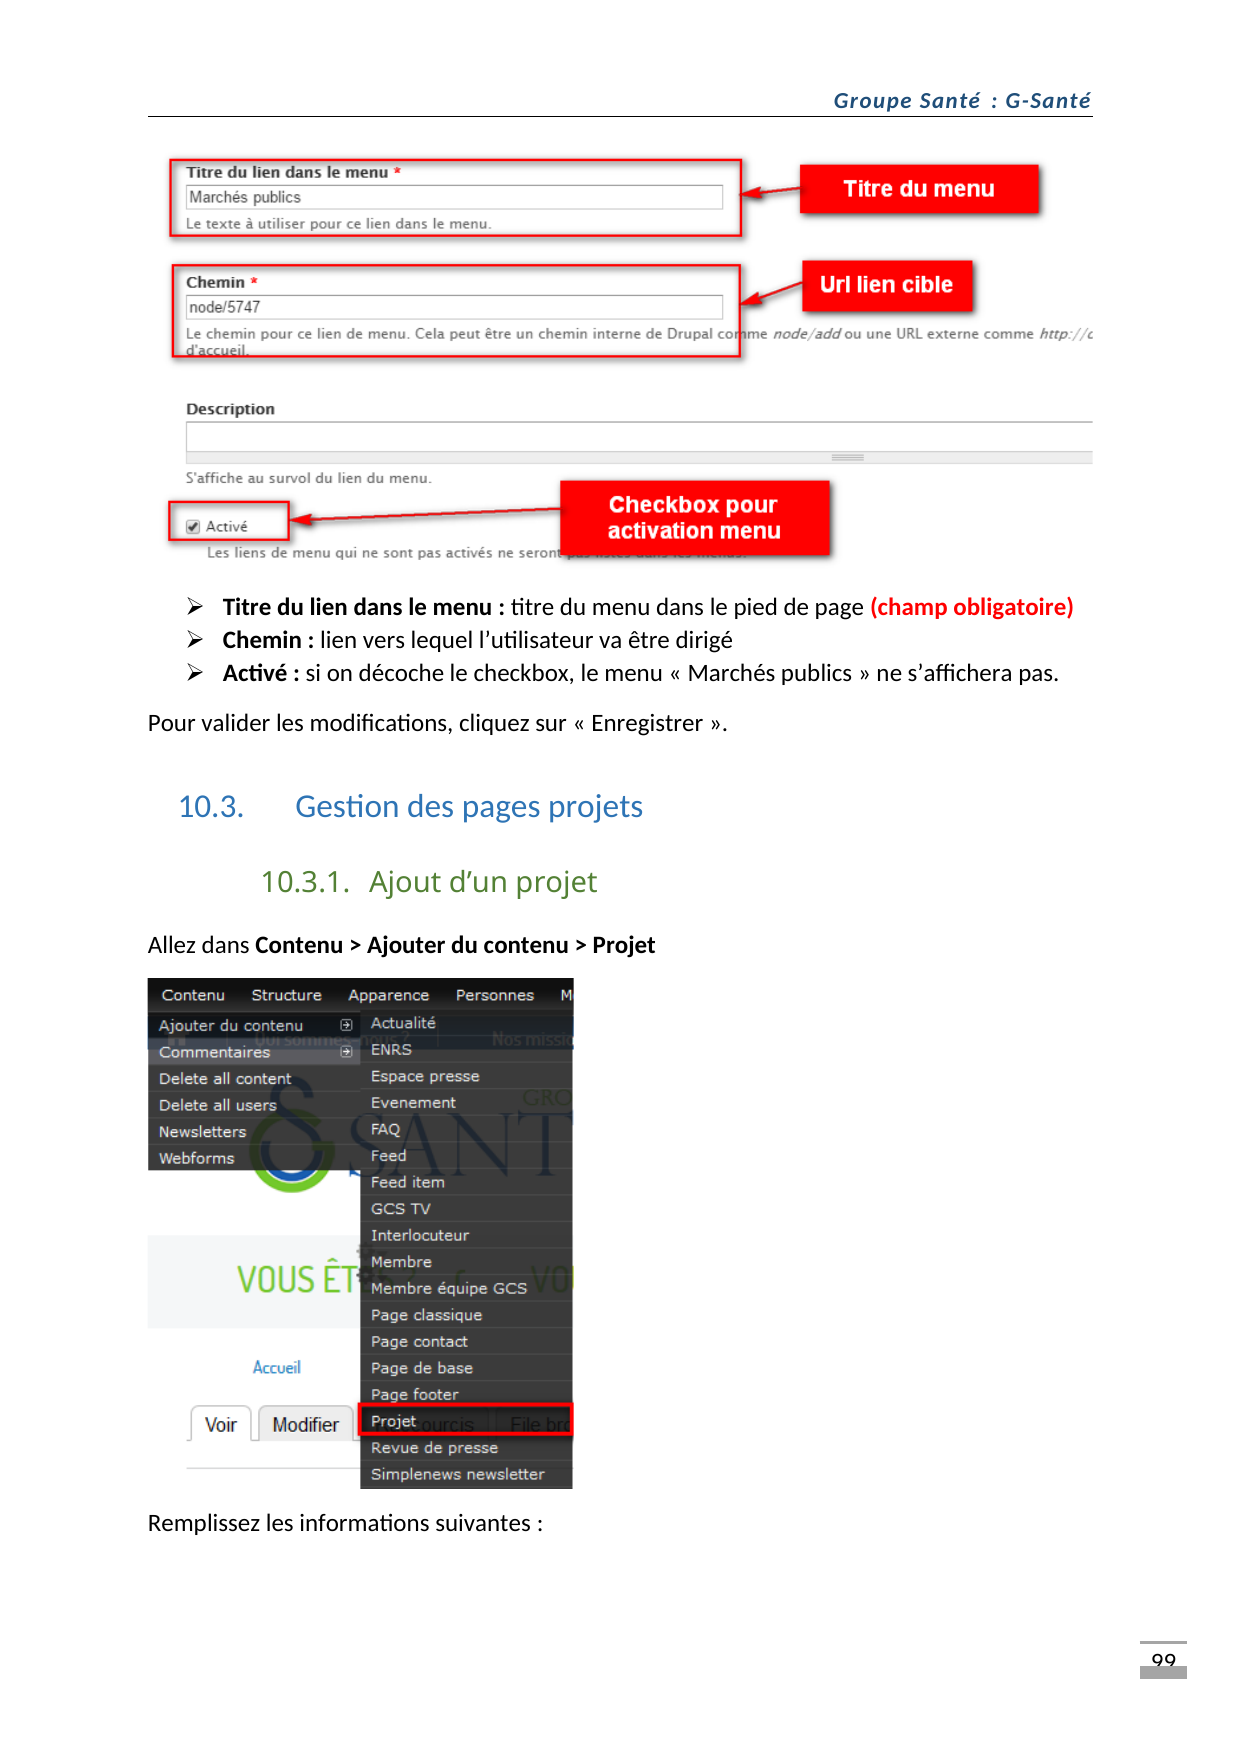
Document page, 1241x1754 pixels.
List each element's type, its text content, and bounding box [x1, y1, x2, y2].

list Titre du lien dans le menu : titre du menu dans le pied de page (champ obligatoire) [185, 591, 1093, 622]
subtitle Gestion des pages projets [177, 786, 1093, 826]
text Remplissez les informations suivantes : [148, 1507, 1093, 1538]
text Allez dans Contenu > Ajouter du contenu > Projet [148, 929, 1093, 960]
picture [147, 978, 574, 1489]
picture [147, 147, 1093, 573]
list Activé : si on décoche le checkbox, le menu « Marchés publics » ne s’affichera pas. [185, 657, 1093, 688]
text Pour valider les modifications, cliquez sur « Enregistrer ». [148, 707, 1093, 737]
list Chemin : lien vers lequel l’utilisateur va être dirigé [185, 624, 1093, 655]
subtitle Ajout d’un projet [201, 861, 1093, 901]
